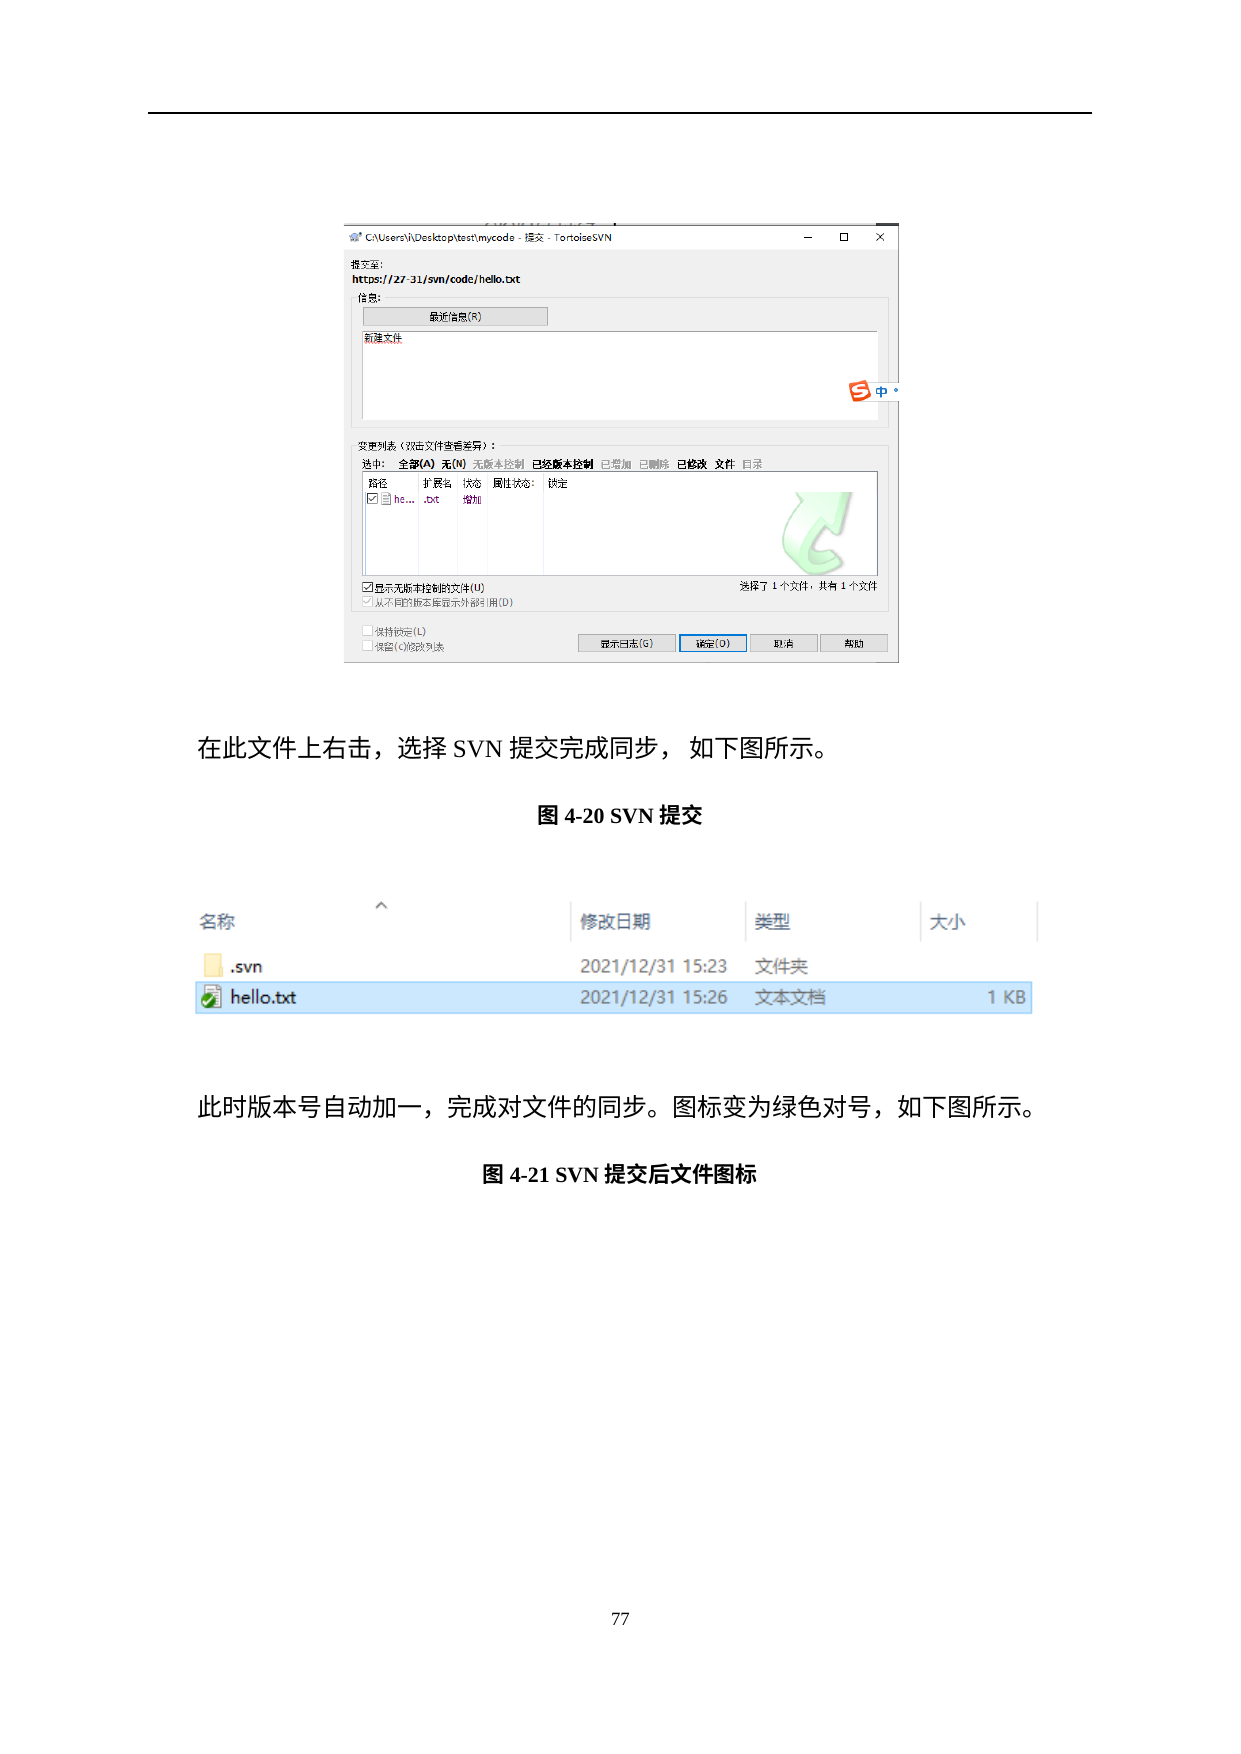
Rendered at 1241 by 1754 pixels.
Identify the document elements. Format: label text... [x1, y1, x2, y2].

picture [181, 897, 1047, 1023]
text 图 4-20 SVN 提交 [148, 798, 1092, 830]
picture [343, 223, 899, 663]
text 图 4-21 SVN 提交后文件图标 [148, 1157, 1092, 1189]
